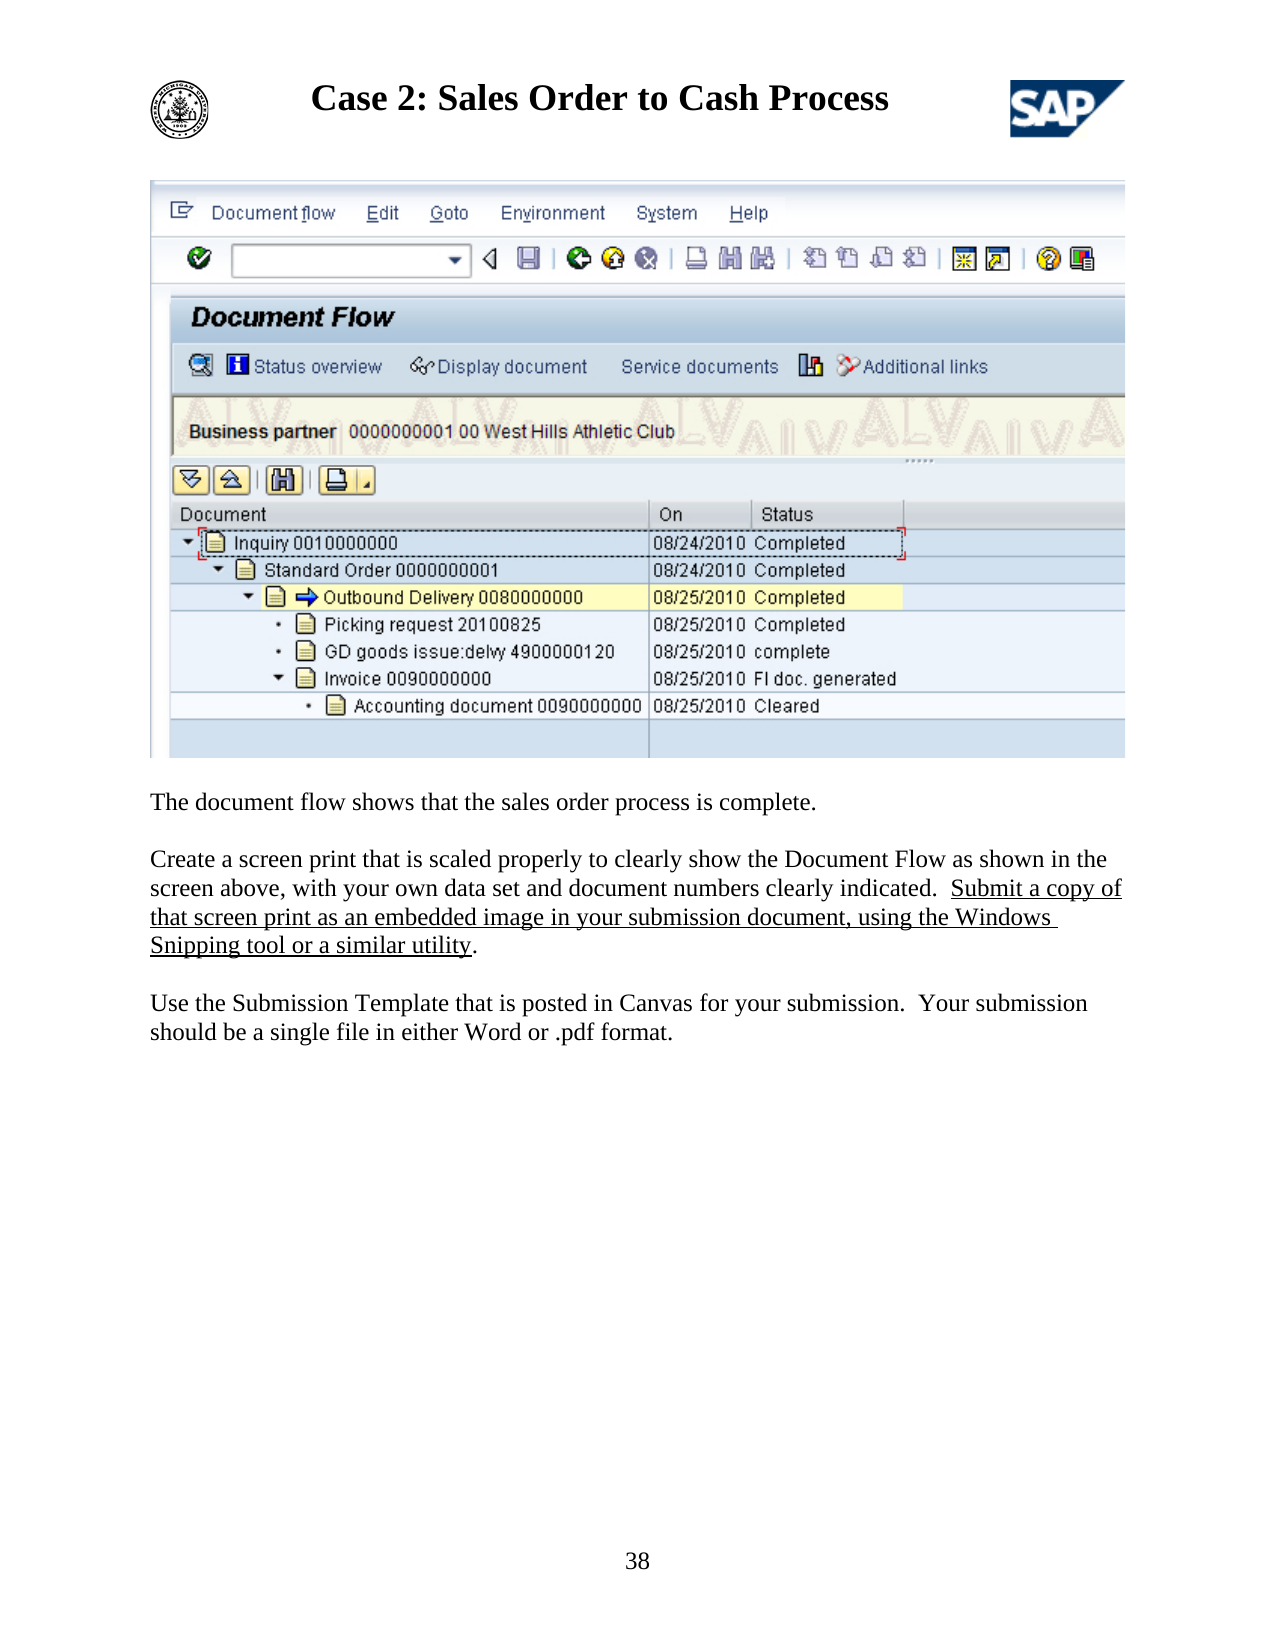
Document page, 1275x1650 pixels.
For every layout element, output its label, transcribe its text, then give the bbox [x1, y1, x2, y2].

text Create a screen print that is scaled properly to clearly show the Document Flow as shown in the screen above, with your own data set and document numbers clearly indicated. Submit a copy of that screen print as an embedded image in your submission document, using the Windows Snipping tool or a similar utility. [150, 844, 1125, 959]
picture [150, 180, 1125, 758]
picture [1010, 80, 1125, 139]
text The document flow shows that the sales order process is complete. [150, 787, 1125, 815]
picture [150, 80, 209, 139]
text Use the Submission Template that is posted in Canvas for your submission. Your submission should be a single file in either Word or .pdf format. [150, 988, 1125, 1045]
